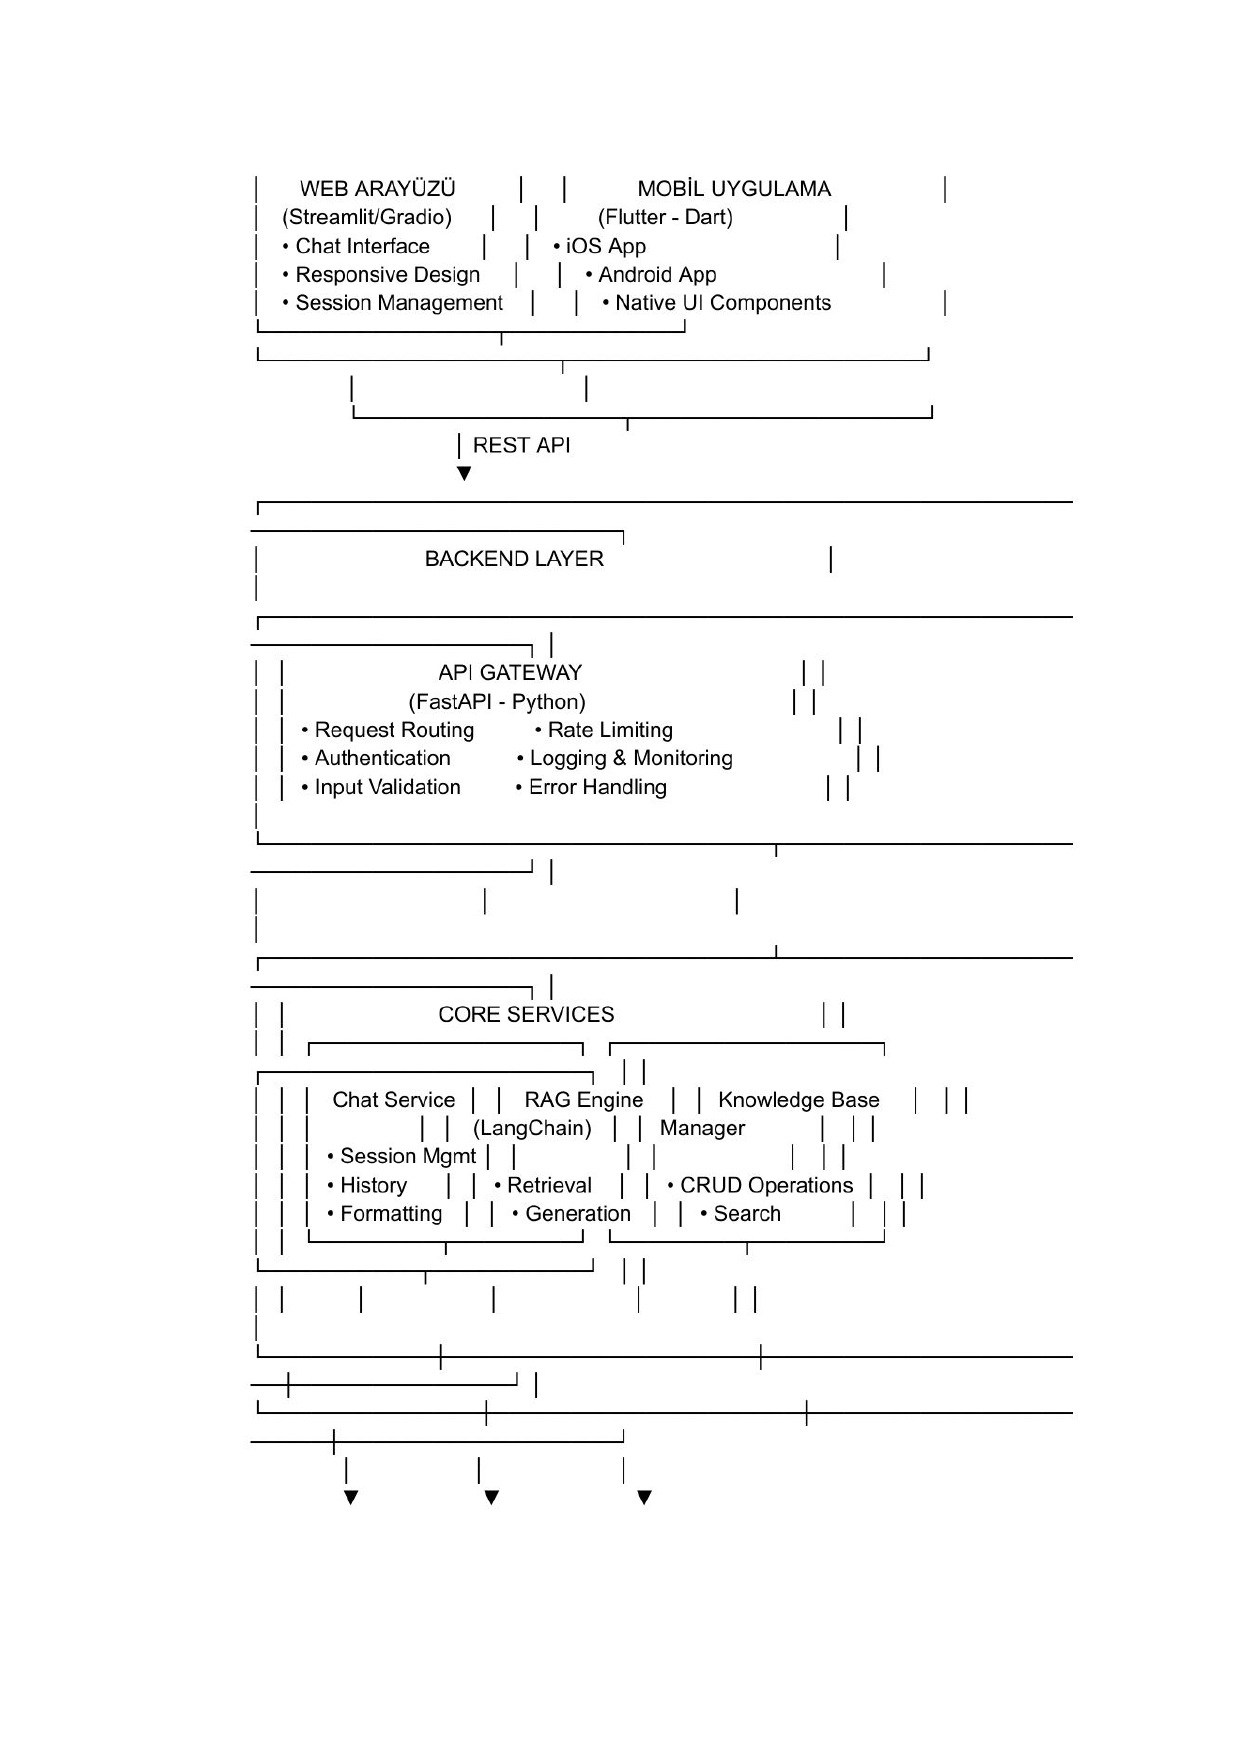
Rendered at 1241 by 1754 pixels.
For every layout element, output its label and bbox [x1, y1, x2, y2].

picture [56, 37, 1222, 1685]
